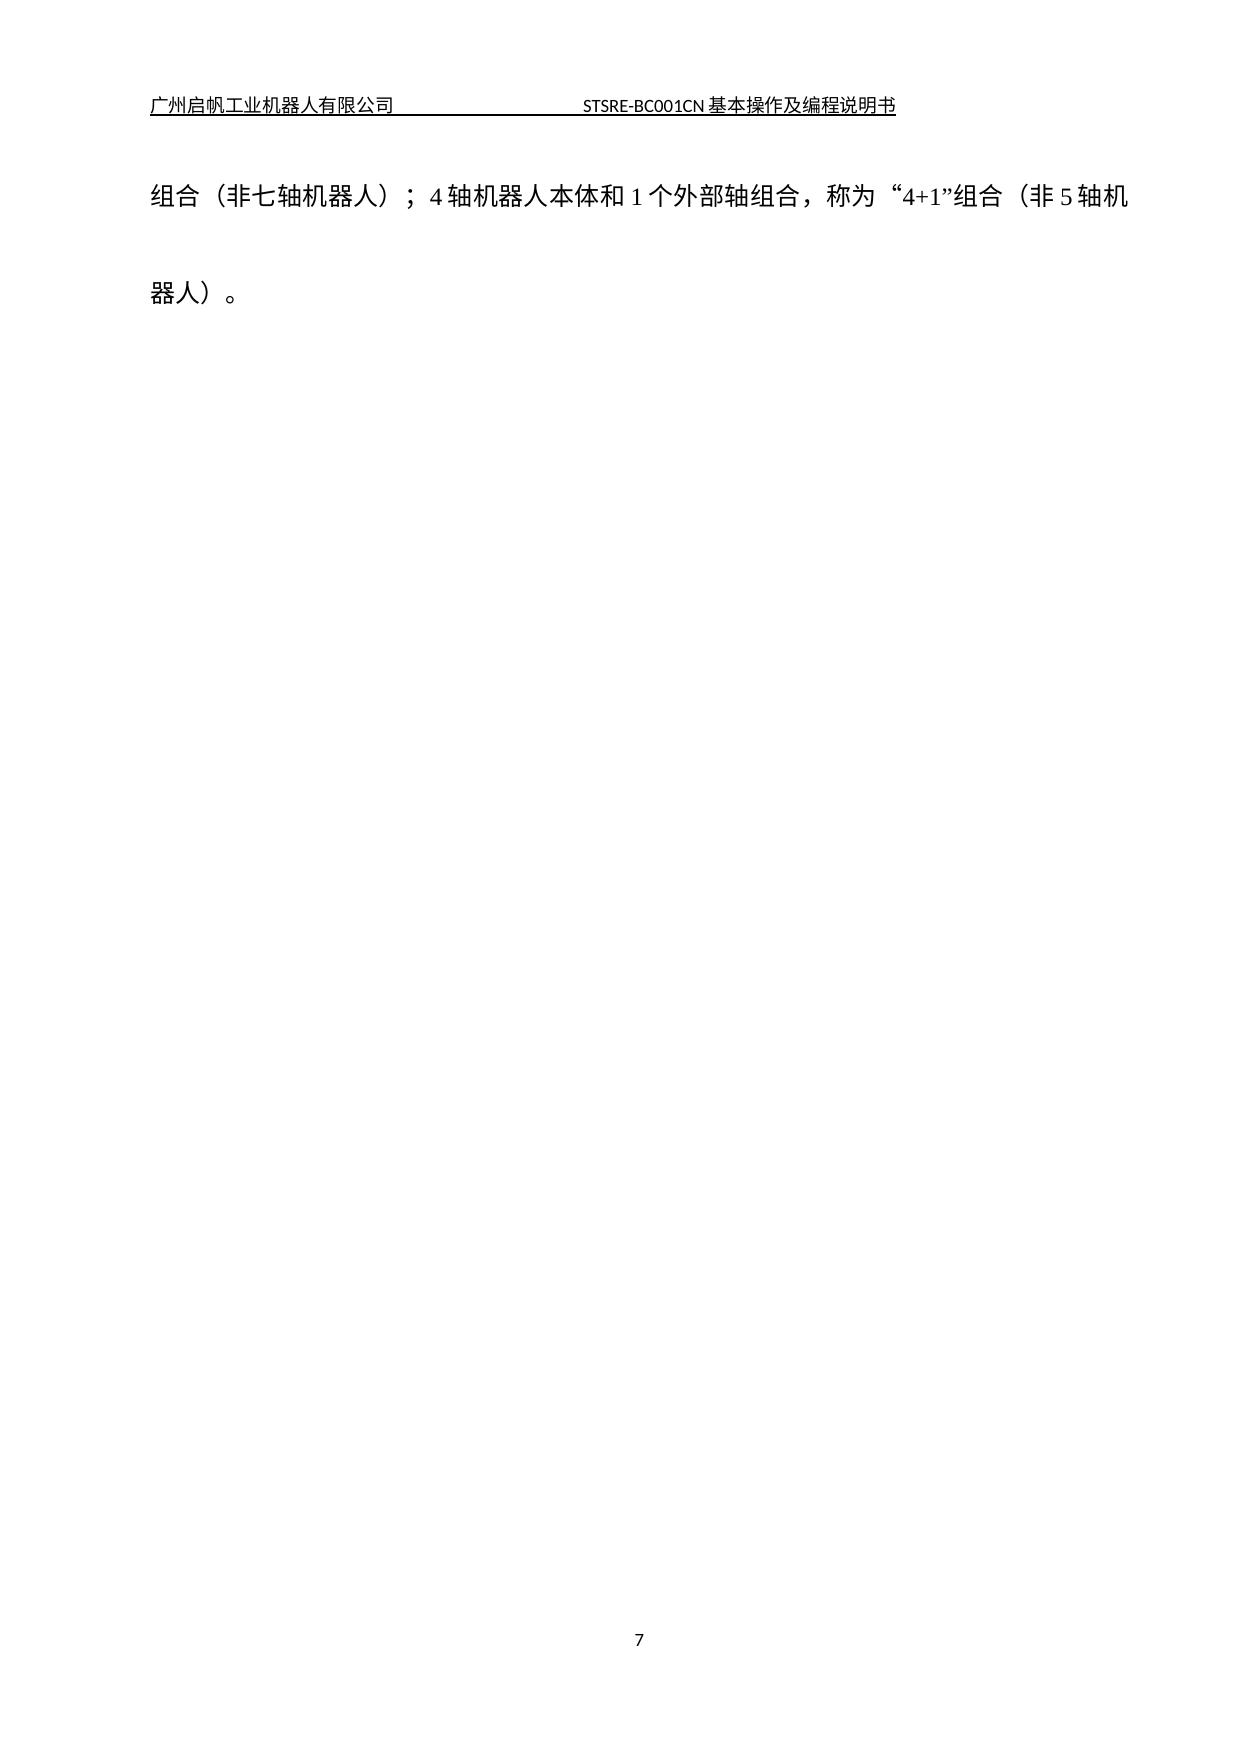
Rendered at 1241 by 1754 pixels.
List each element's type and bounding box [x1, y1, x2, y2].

text [150, 162, 1128, 324]
